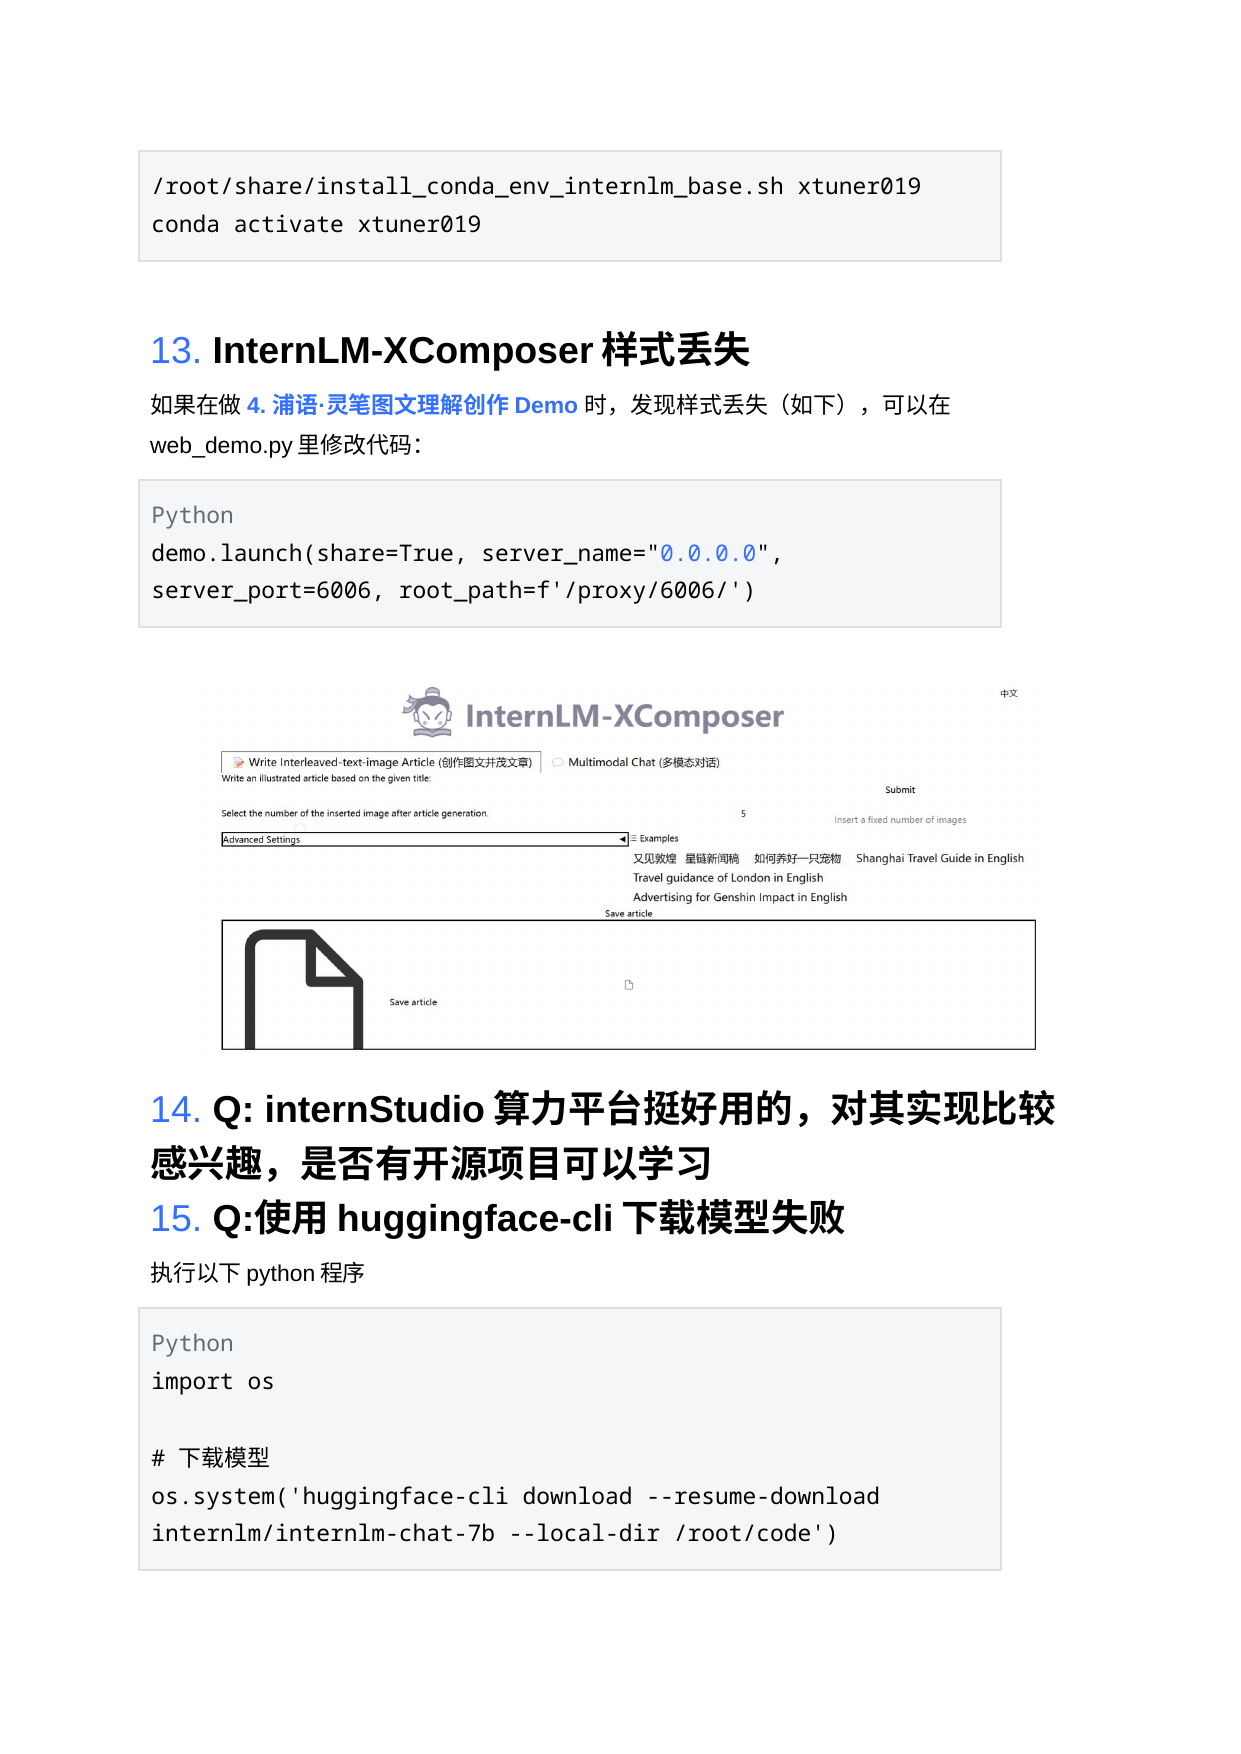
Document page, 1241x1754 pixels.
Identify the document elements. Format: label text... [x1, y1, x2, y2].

picture [188, 686, 1052, 1062]
table_header Python import os # 下载模型 os.system('huggingface-cli download --resume-download internlm/internlm-chat-7b --local-dir /root/code') [140, 1309, 1000, 1569]
text 执行以下python程序 [150, 1255, 1090, 1288]
text 如果在做 4. 浦语·灵笔图文理解创作 Demo 时，发现样式丢失（如下），可以在web_demo.py里修改代码： [150, 387, 1090, 460]
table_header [140, 152, 1000, 260]
table_header Python demo.launch(share=True, server_name="0.0.0.0", server_port=6006, root_path=f'/proxy/6006/') [140, 481, 1000, 626]
